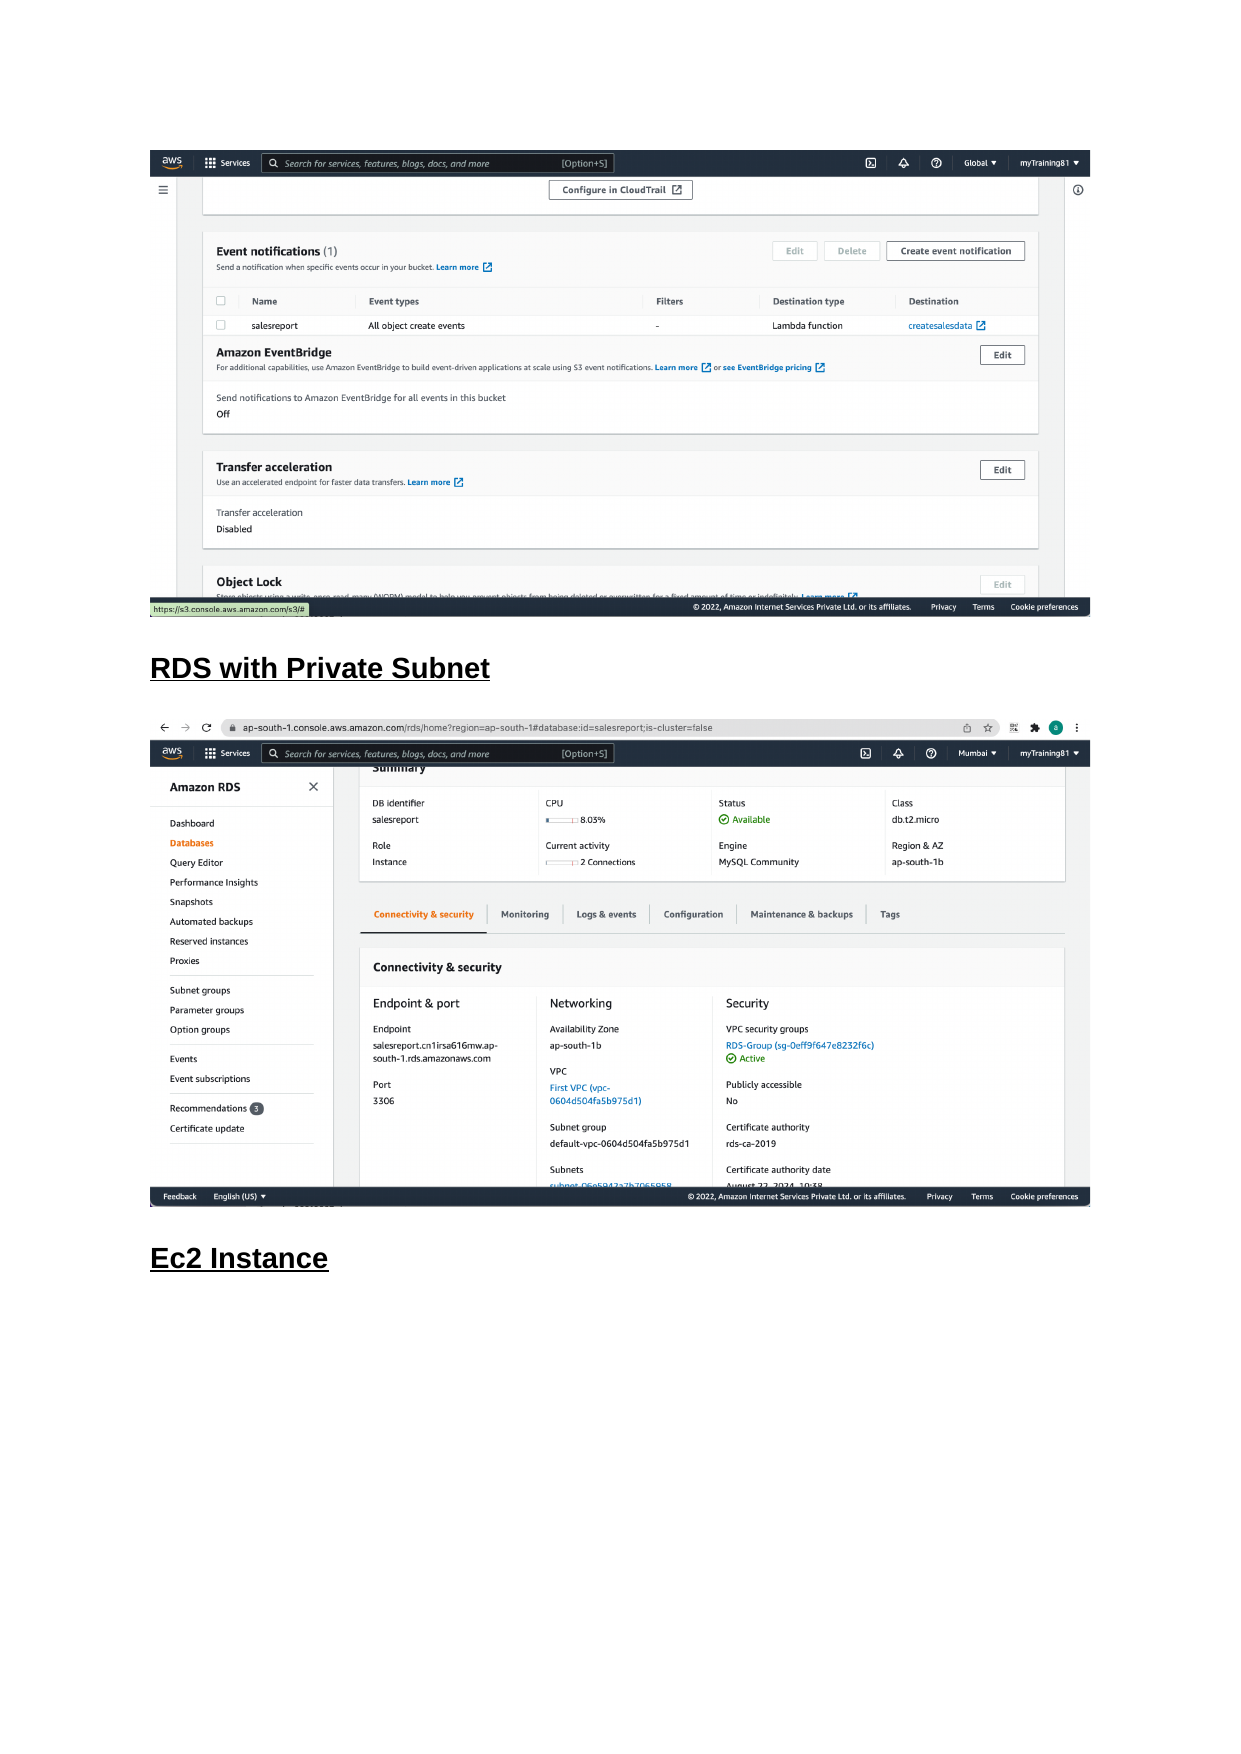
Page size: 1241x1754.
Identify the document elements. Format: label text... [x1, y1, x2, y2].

picture [150, 150, 1091, 617]
text Ec2 Instance [150, 1241, 1090, 1274]
picture [150, 719, 1091, 1207]
text RDS with Private Subnet [150, 651, 1090, 684]
